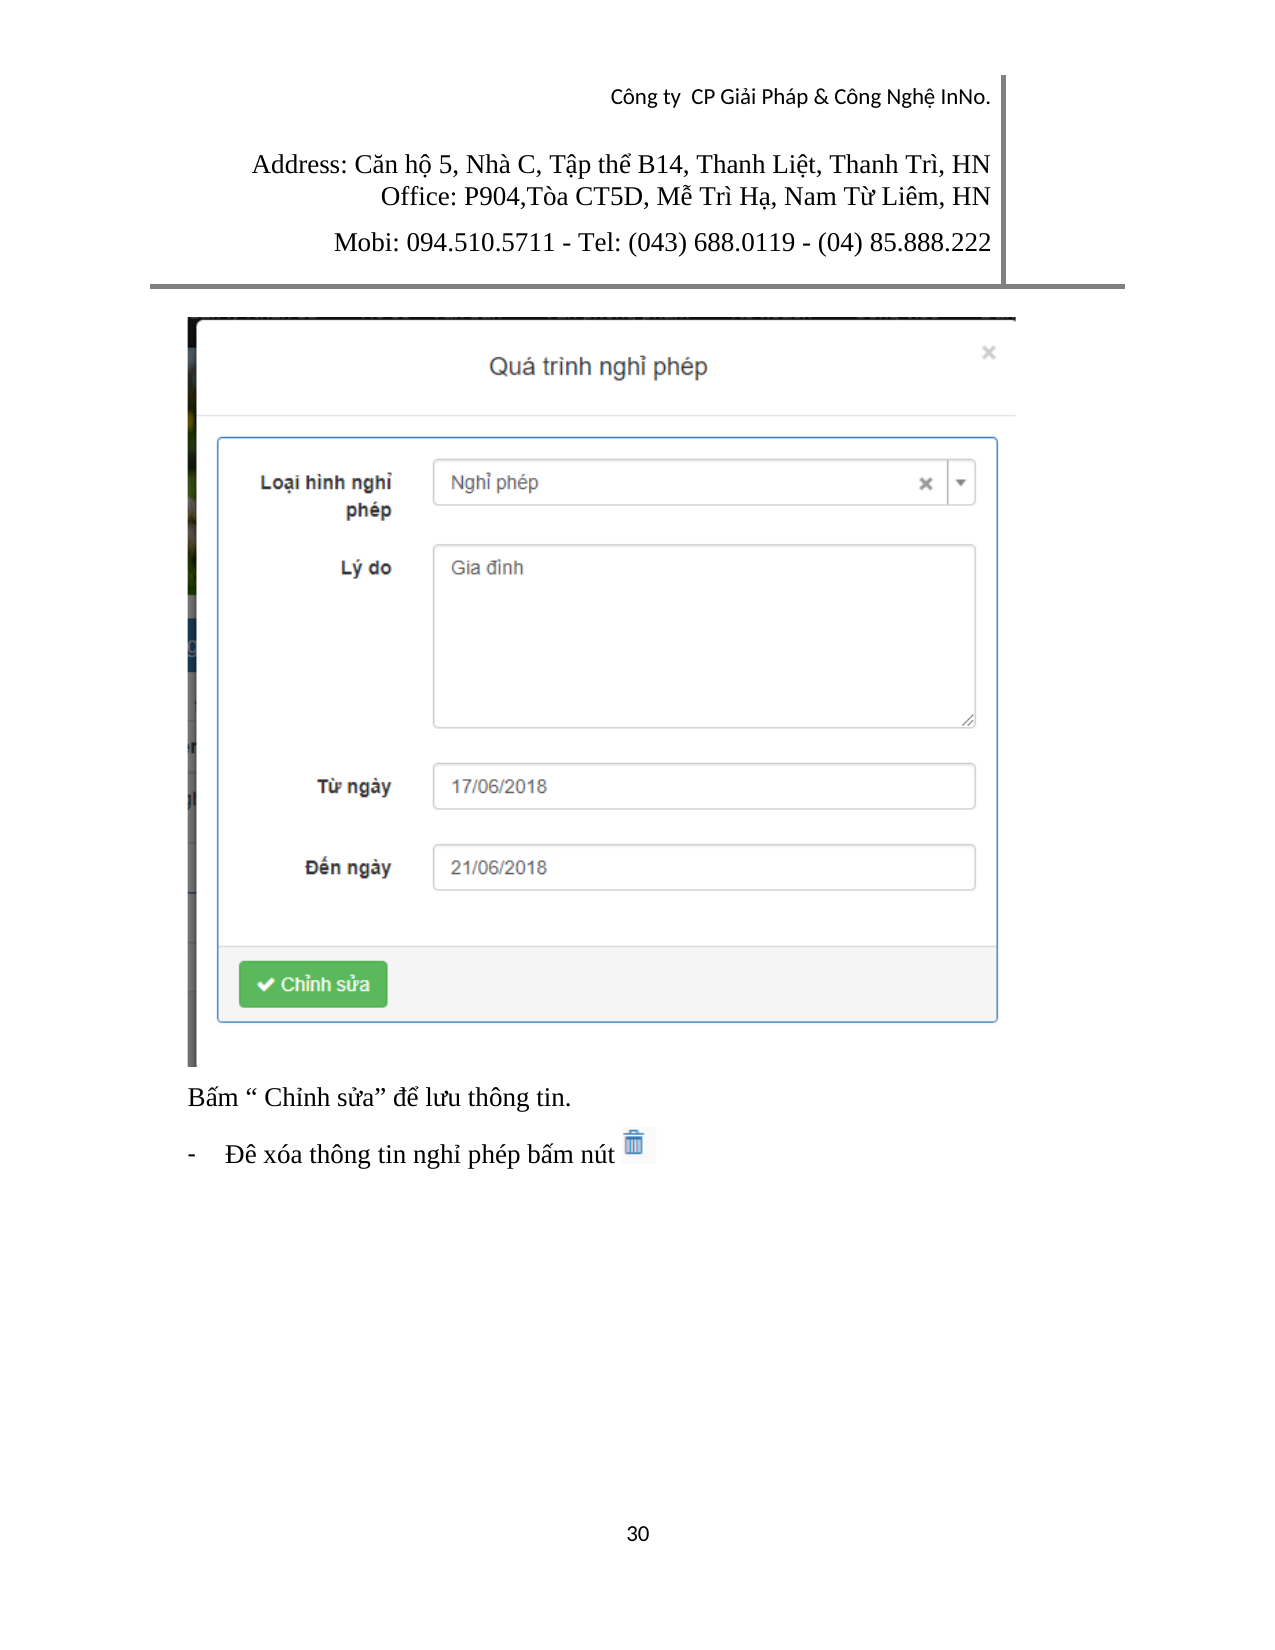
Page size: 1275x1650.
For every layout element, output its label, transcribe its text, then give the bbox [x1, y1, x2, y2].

picture [187, 317, 1016, 1067]
text Bấm “ Chỉnh sửa” để lưu thông tin. [187, 1081, 1125, 1112]
picture [622, 1127, 657, 1164]
list Đê xóa thông tin nghỉ phép bấm nút [187, 1127, 1125, 1170]
